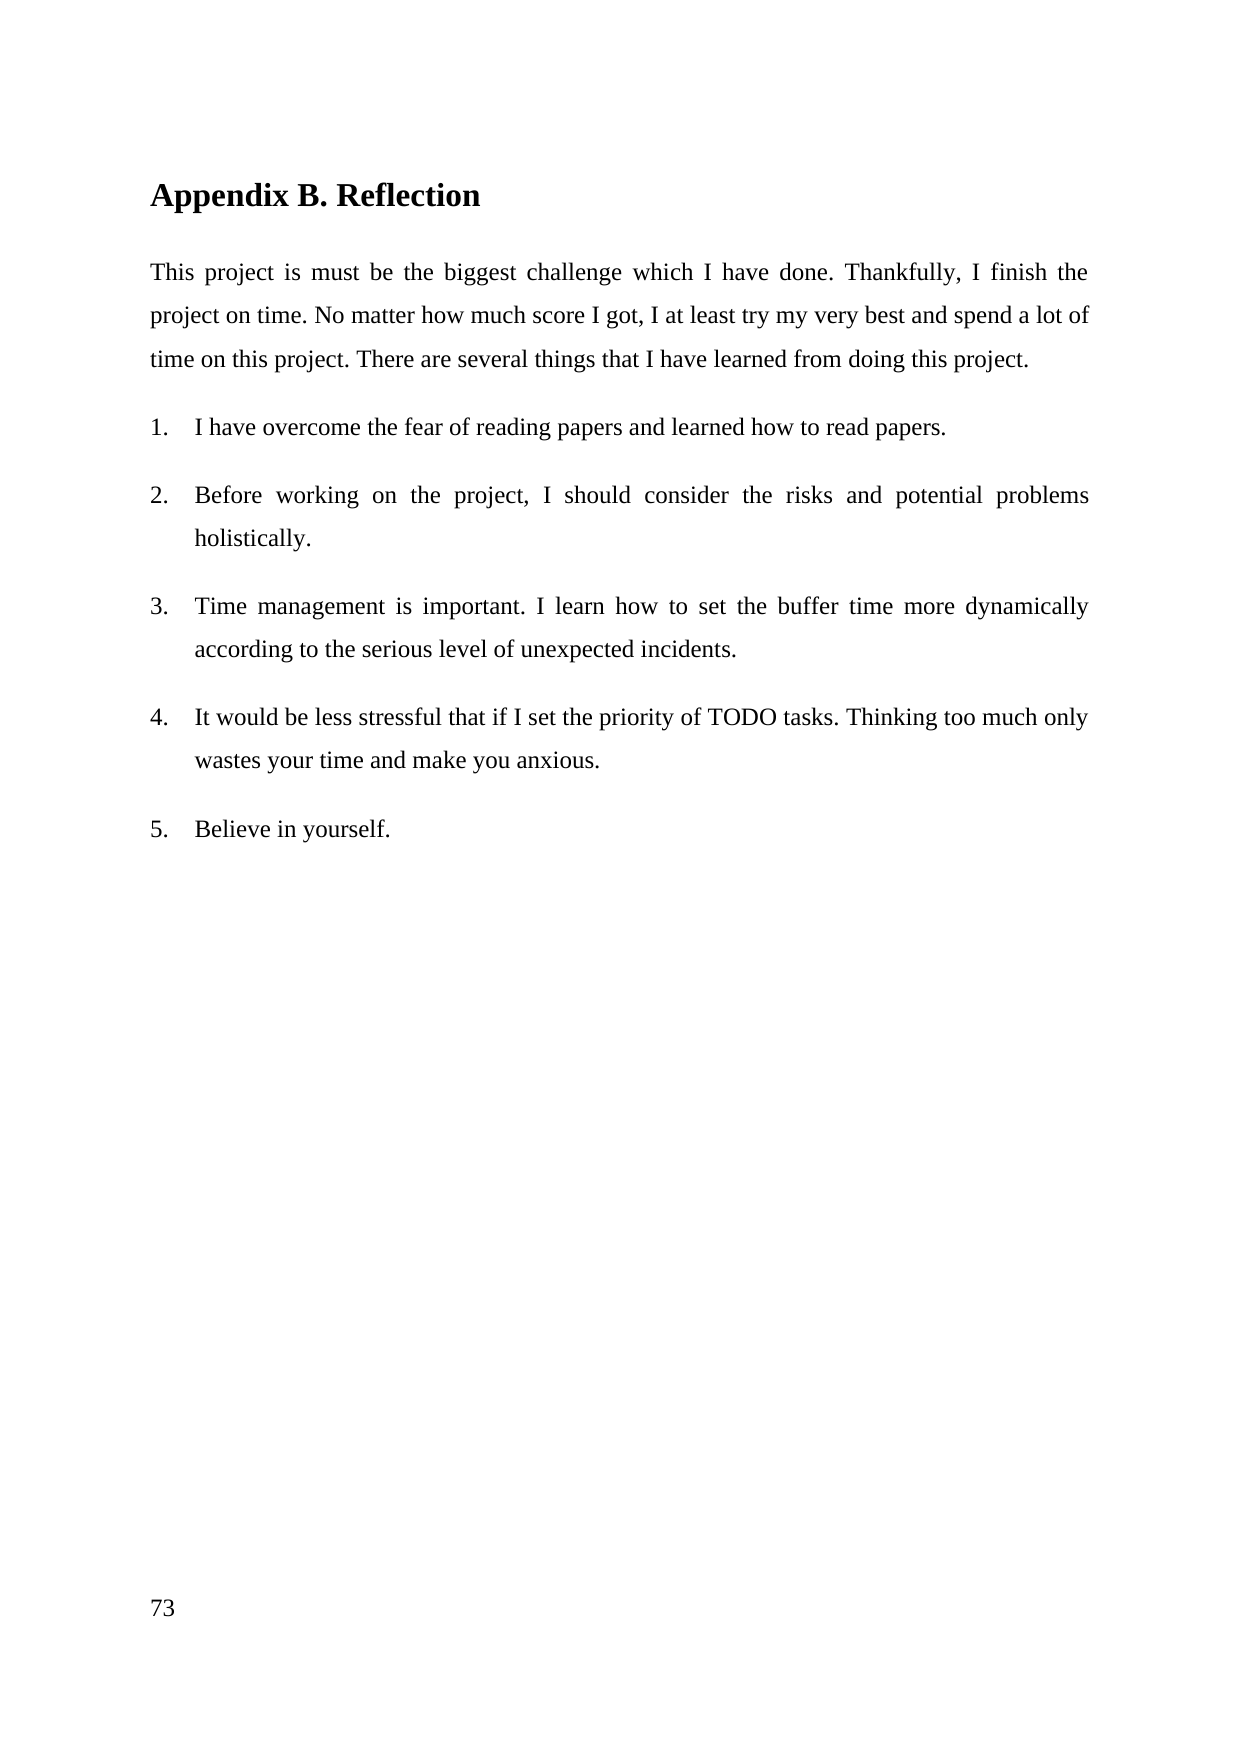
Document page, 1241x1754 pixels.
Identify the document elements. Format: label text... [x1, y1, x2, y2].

list Before working on the project, I should consider the risks and potential problems holistically. [150, 480, 1090, 552]
list Time management is important. I learn how to set the buffer time more dynamically according to the serious level of unexpected incidents. [150, 591, 1090, 663]
subtitle Appendix B. Reflection [150, 175, 1090, 213]
text This project is must be the biggest challenge which I have done. Thankfully, I finish the project on time. No matter how much score I got, I at least try my very best and spend a lot of time on this project. There are several things that I have learned from doing this project. [150, 257, 1090, 372]
list I have overcome the fear of reading papers and learned how to read papers. [150, 412, 1090, 441]
list Believe in yourself. [150, 814, 1090, 842]
list It would be less stressful that if I set the priority of TODO tasks. Thinking too much only wastes your time and make you anxious. [150, 702, 1090, 774]
